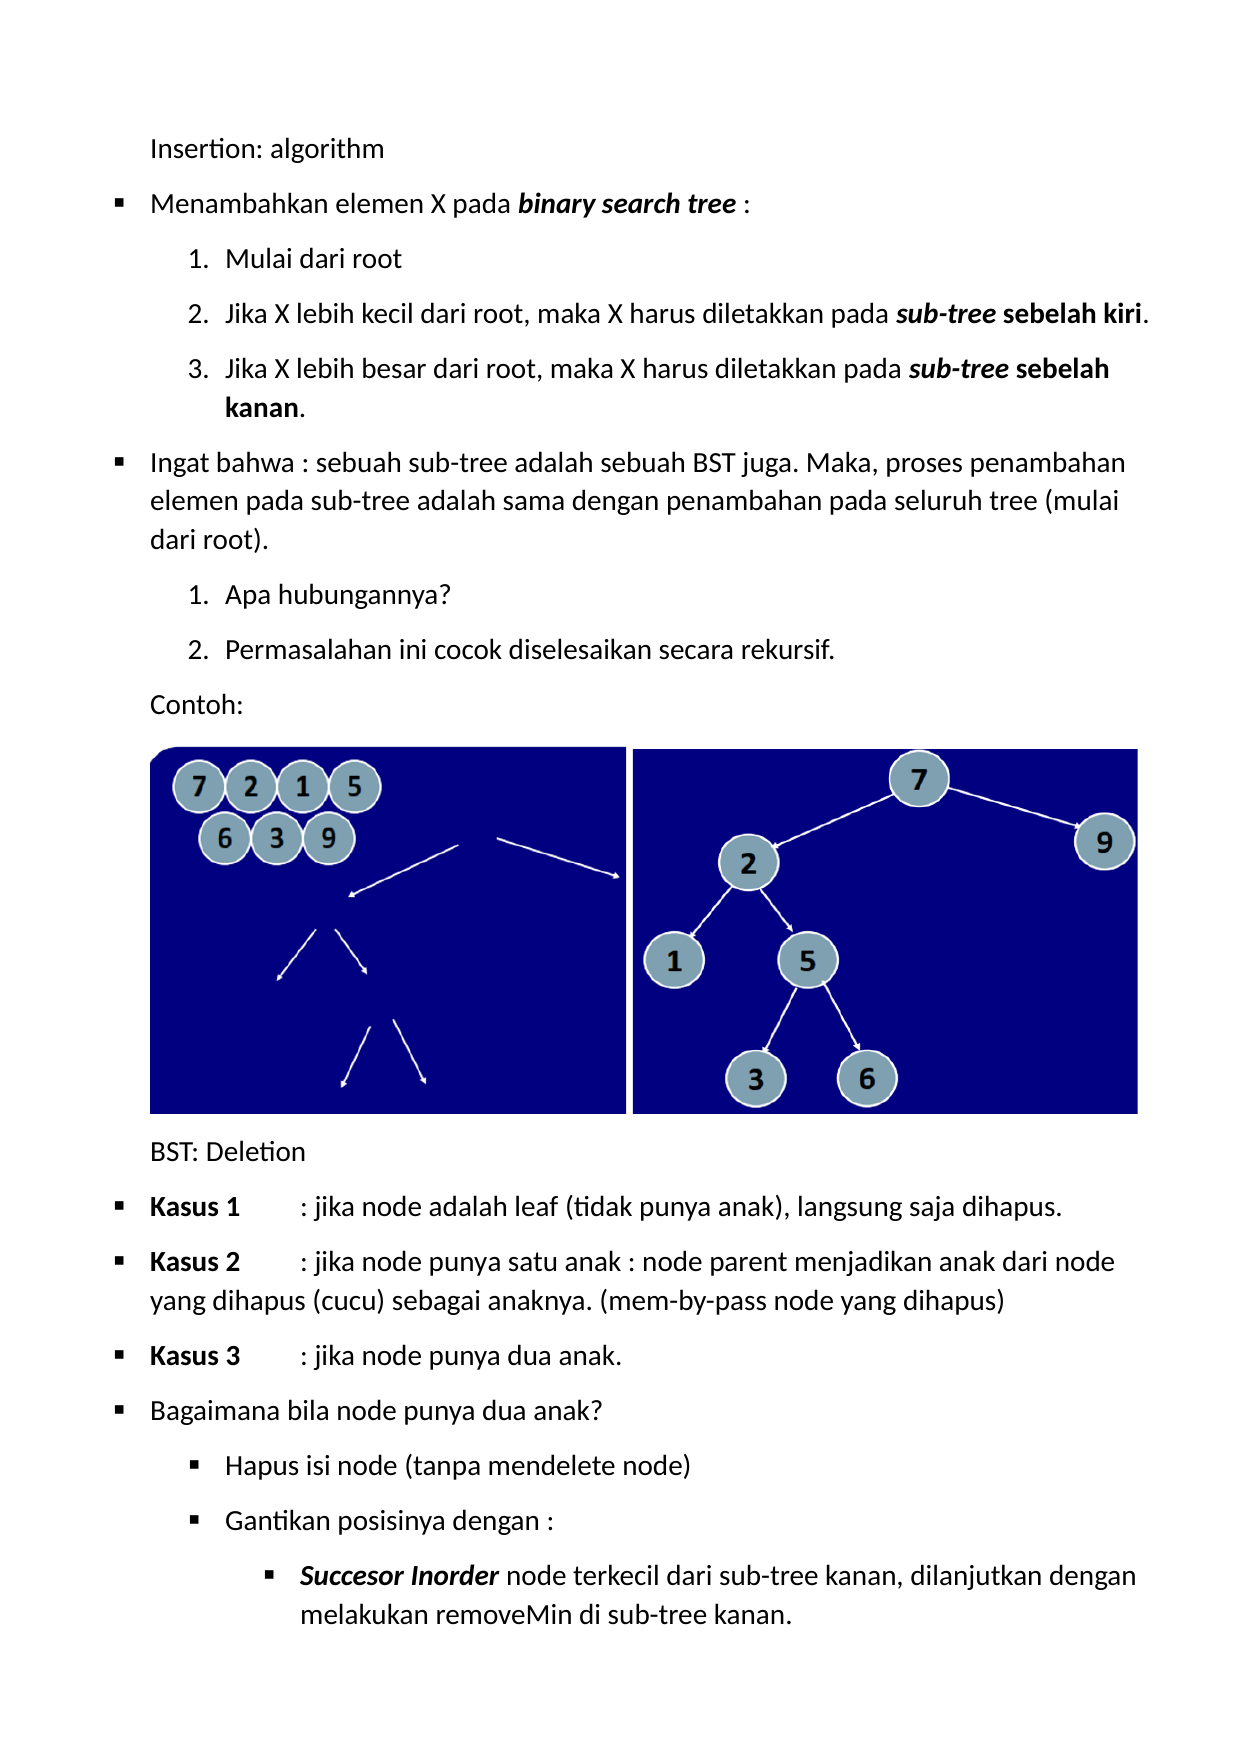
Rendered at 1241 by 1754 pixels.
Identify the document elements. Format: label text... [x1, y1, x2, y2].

list Bagaimana bila node punya dua anak? [112, 1392, 1165, 1428]
list Jika X lebih besar dari root, maka X harus diletakkan pada sub-tree sebelah kanan. [187, 351, 1165, 424]
text Insertion: algorithm [150, 130, 1165, 166]
list Succesor Inorder node terkecil dari sub-tree kanan, dilanjutkan dengan melakukan removeMin di sub-tree kanan. [262, 1557, 1165, 1631]
list Menambahkan elemen X pada binary search tree : [112, 185, 1165, 221]
text BST: Deletion [150, 1133, 1165, 1169]
list Jika X lebih kecil dari root, maka X harus diletakkan pada sub-tree sebelah kiri. [187, 295, 1165, 331]
picture [150, 741, 627, 1114]
list Gantikan posisinya dengan : [187, 1502, 1165, 1538]
list Kasus 2 : jika node punya satu anak : node parent menjadikan anak dari node yang dihapus (cucu) sebagai anaknya. (mem-by-pass node yang dihapus) [112, 1243, 1165, 1317]
list Ingat bahwa : sebuah sub-tree adalah sebuah BST juga. Maka, proses penambahan elemen pada sub-tree adalah sama dengan penambahan pada seluruh tree (mulai dari root). [112, 444, 1165, 557]
text Contoh: [150, 686, 1165, 722]
list Kasus 1 : jika node adalah leaf (tidak punya anak), langsung saja dihapus. [112, 1188, 1165, 1224]
list Apa hubungannya? [187, 576, 1165, 612]
list Permasalahan ini cocok diselesaikan secara rekursif. [187, 631, 1165, 667]
list Kasus 3 : jika node punya dua anak. [112, 1337, 1165, 1373]
list Mulai dari root [187, 240, 1165, 276]
picture [632, 749, 1138, 1114]
list Hapus isi node (tanpa mendelete node) [187, 1447, 1165, 1483]
